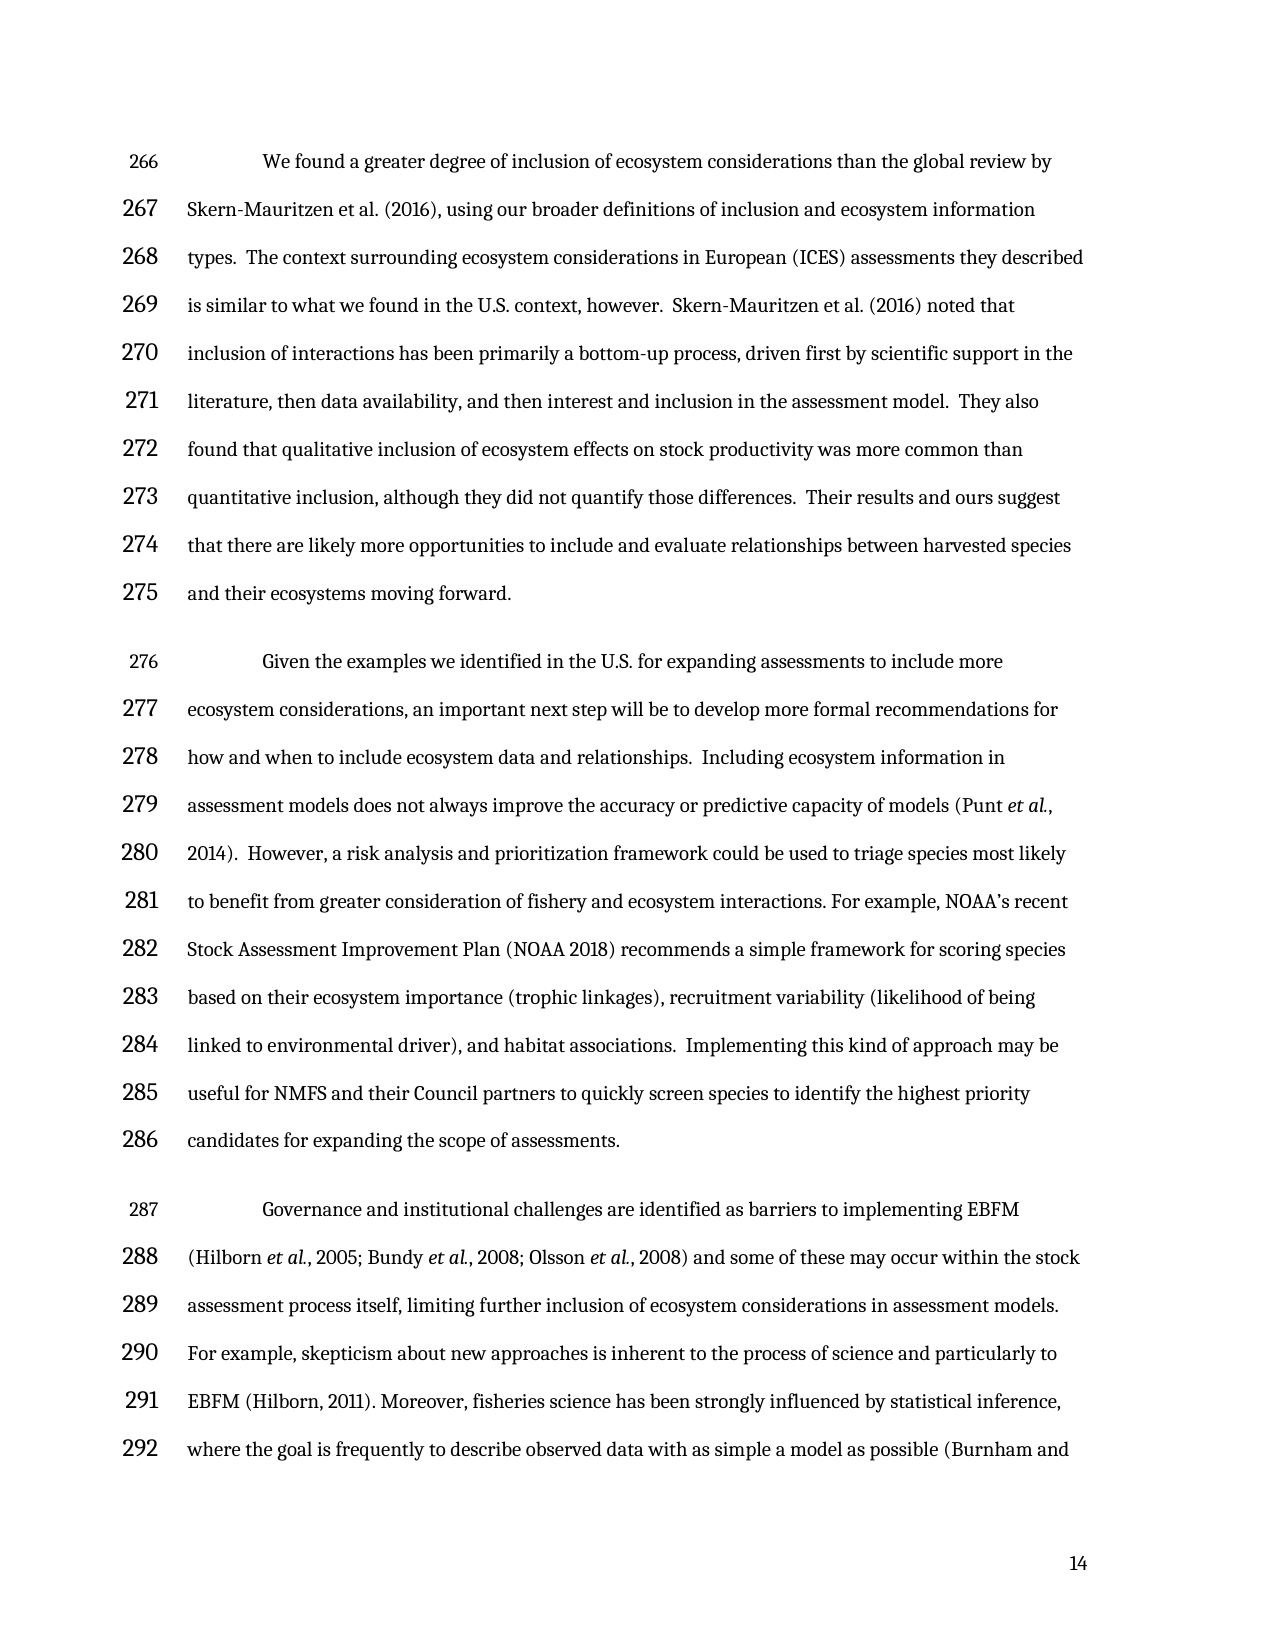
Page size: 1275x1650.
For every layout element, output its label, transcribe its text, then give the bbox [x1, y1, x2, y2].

text We found a greater degree of inclusion of ecosystem considerations than the global review by Skern-Mauritzen et al. (2016), using our broader definitions of inclusion and ecosystem information types. The context surrounding ecosystem considerations in European (ICES) assessments they described is similar to what we found in the U.S. context, however. Skern-Mauritzen et al. (2016) noted that inclusion of interactions has been primarily a bottom-up process, driven first by scientific support in the literature, then data availability, and then interest and inclusion in the assessment model. They also found that qualitative inclusion of ecosystem effects on stock productivity was more common than quantitative inclusion, although they did not quantify those differences. Their results and ours suggest that there are likely more opportunities to include and evaluate relationships between harvested species and their ecosystems moving forward. [187, 150, 1087, 605]
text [187, 1198, 1087, 1461]
text Given the examples we identified in the U.S. for expanding assessments to include more ecosystem considerations, an important next step will be to develop more formal recommendations for how and when to include ecosystem data and relationships. Including ecosystem information in assessment models does not always improve the accuracy or predictive capacity of models (Punt et al., 2014). However, a risk analysis and prioritization framework could be used to triage species most likely to benefit from greater consideration of fishery and ecosystem interactions. For example, NOAA’s recent Stock Assessment Improvement Plan (NOAA 2018) recommends a simple framework for scoring species based on their ecosystem importance (trophic linkages), recruitment variability (likelihood of being linked to environmental driver), and habitat associations. Implementing this kind of approach may be useful for NMFS and their Council partners to quickly screen species to identify the highest priority candidates for expanding the scope of assessments. [187, 650, 1087, 1153]
